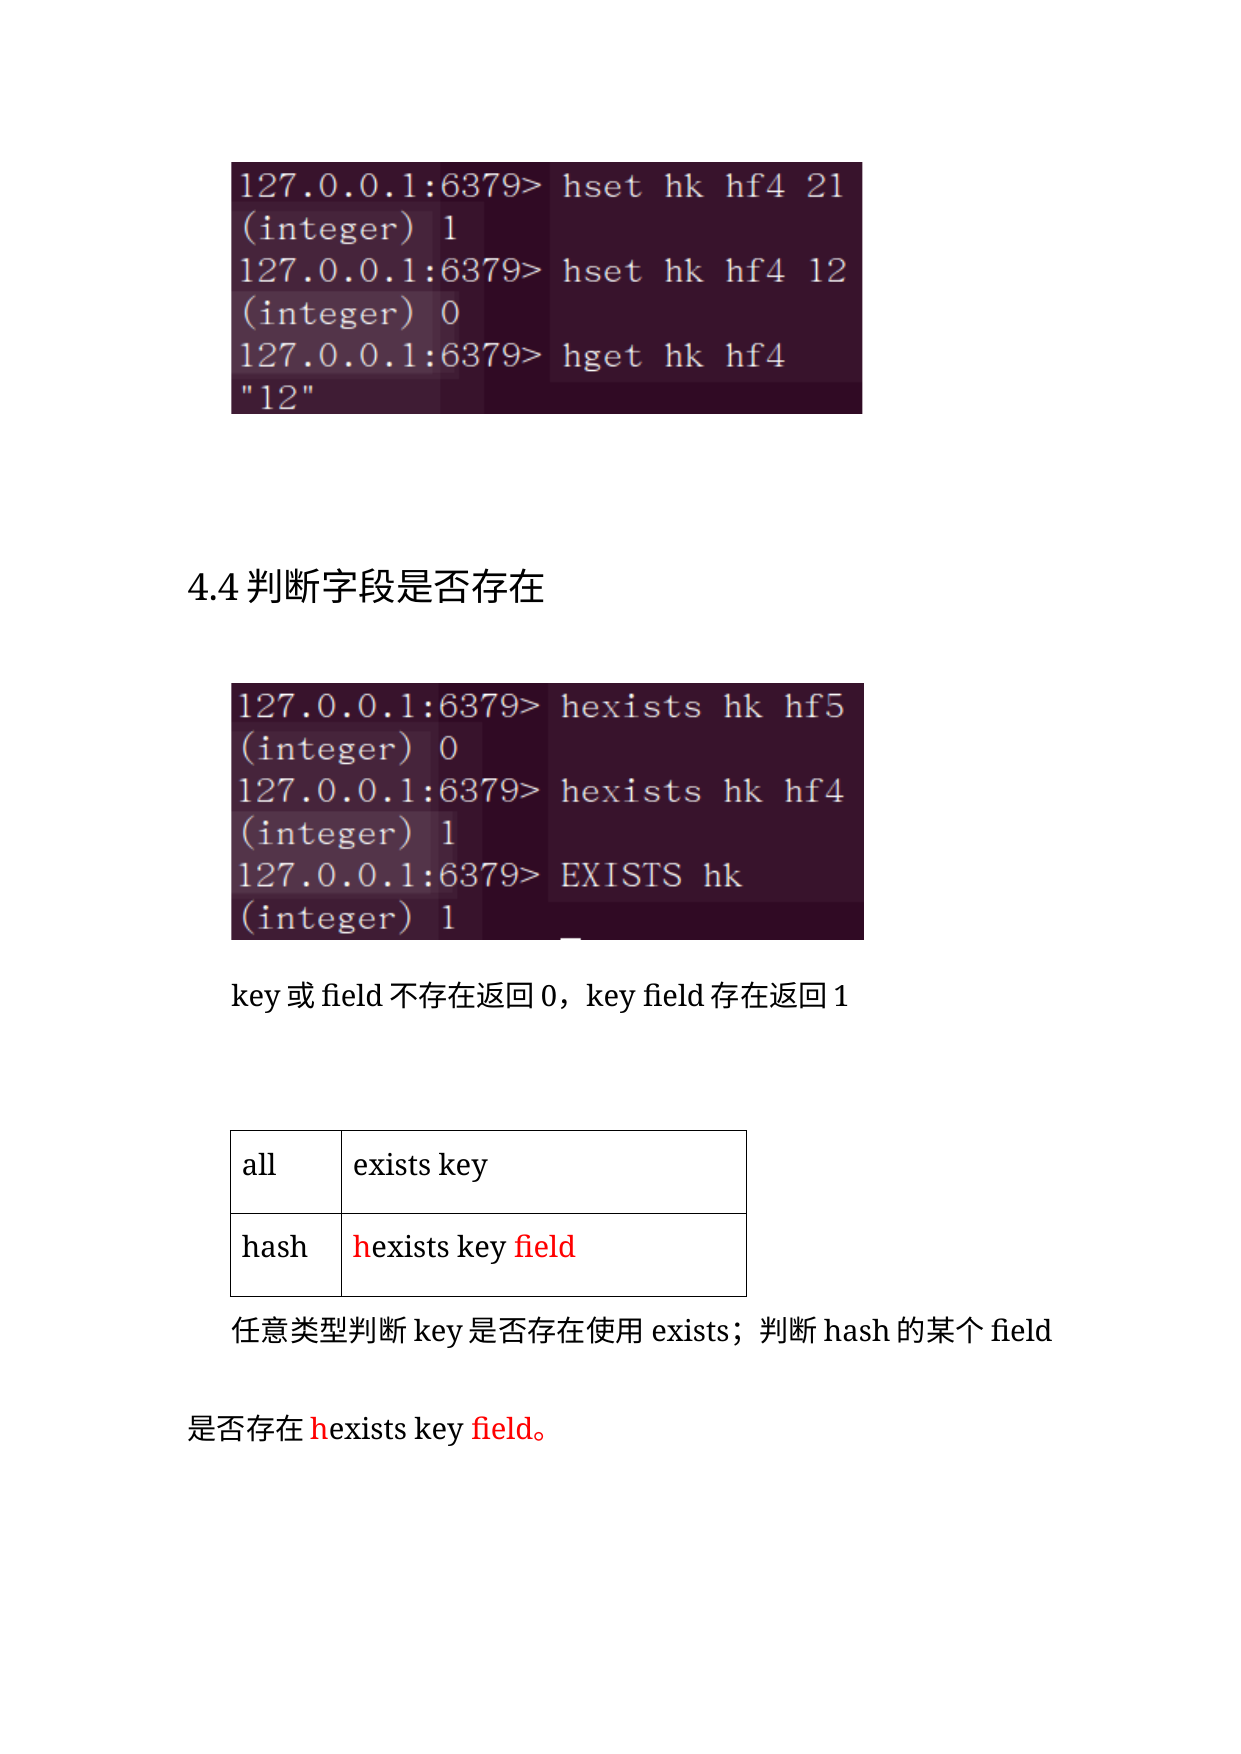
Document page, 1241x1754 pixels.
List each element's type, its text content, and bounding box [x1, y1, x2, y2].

picture [231, 683, 864, 940]
table_cell hash [231, 1214, 341, 1296]
list key或field不存在返回0，key field存在返回1 [187, 961, 1053, 1026]
table_header all [231, 1131, 341, 1213]
list 任意类型判断key是否存在使用exists；判断hash的某个field是否存在hexists key field。 [187, 1297, 1053, 1459]
table_cell hexists key field [342, 1214, 746, 1296]
picture [231, 162, 863, 414]
table_header exists key [342, 1131, 746, 1213]
subtitle 4.4判断字段是否存在 [187, 552, 1053, 617]
